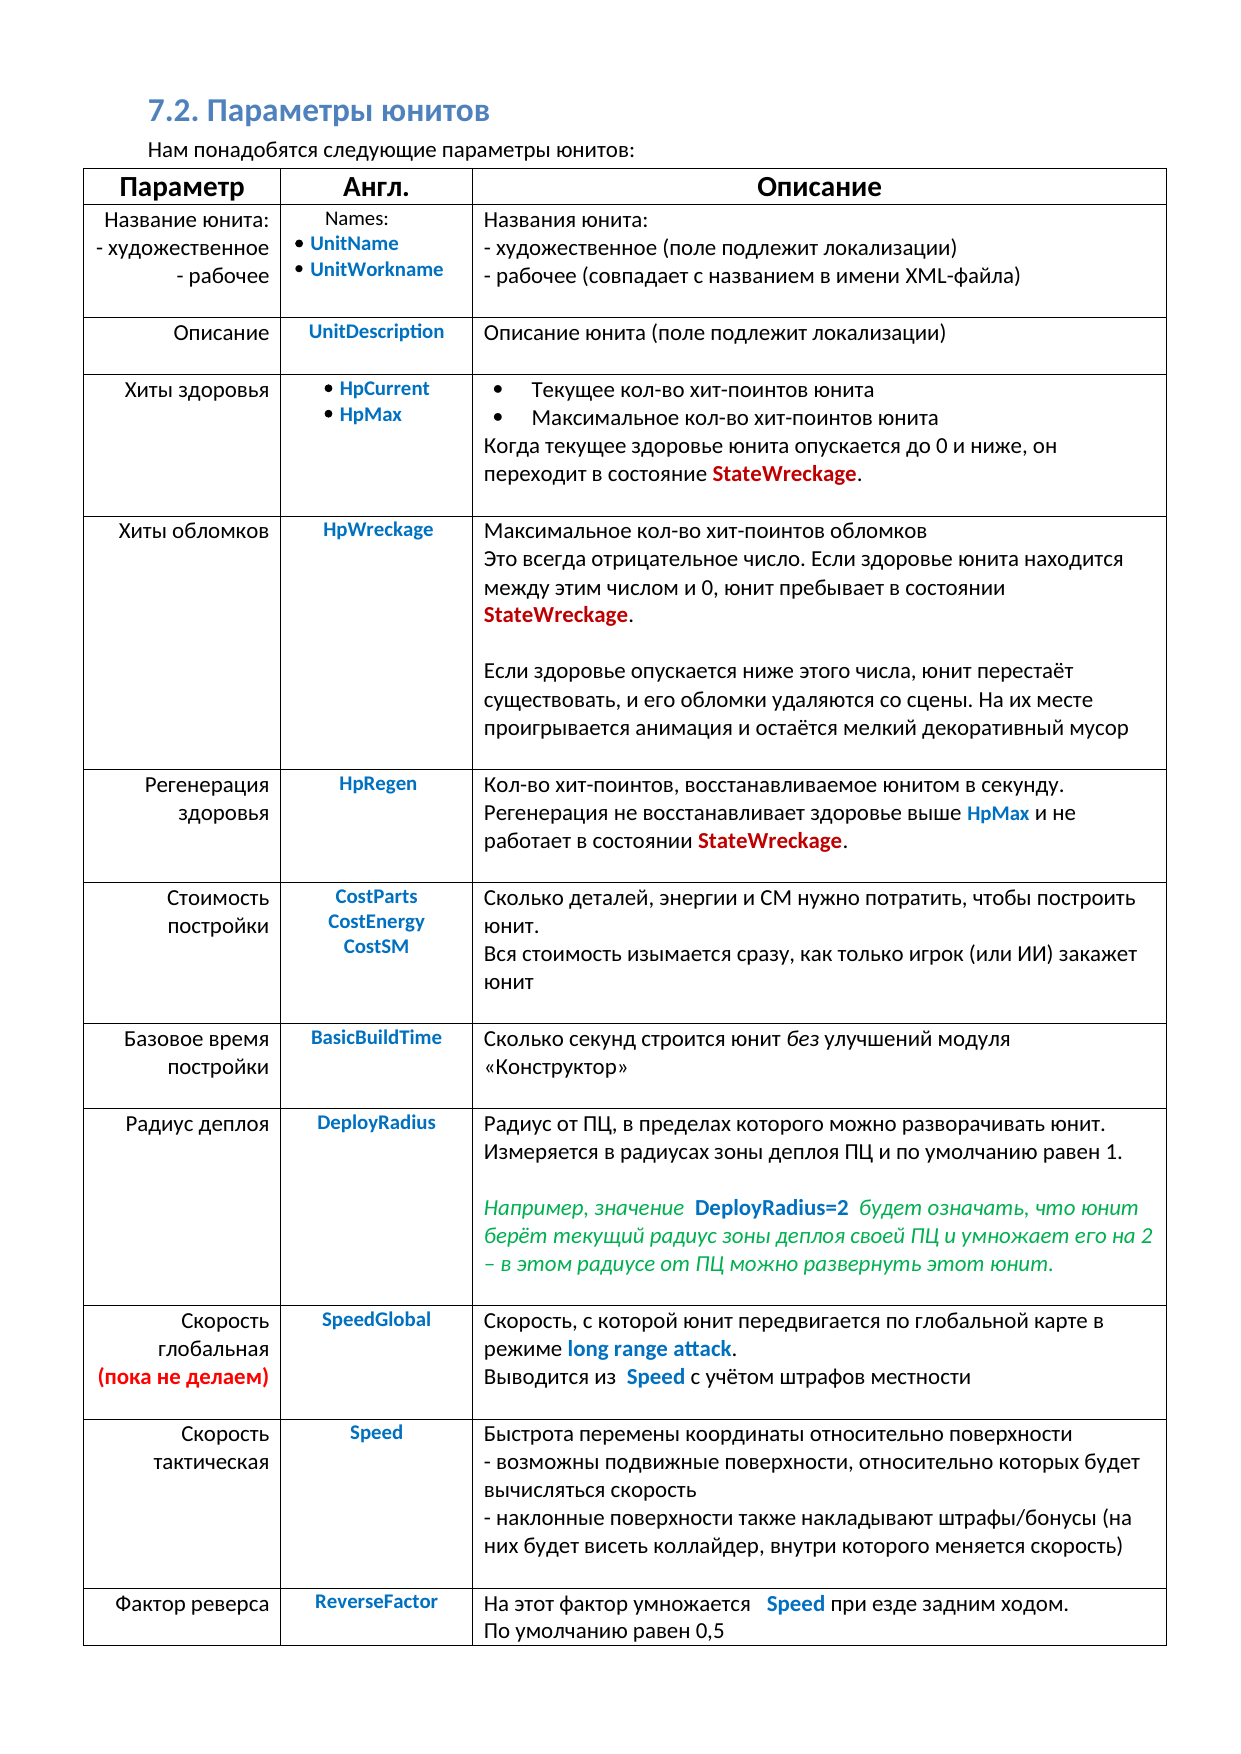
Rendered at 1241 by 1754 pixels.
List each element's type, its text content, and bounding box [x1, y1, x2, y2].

table_cell ReverseFactor [281, 1589, 472, 1645]
table_cell Описание юнита (поле подлежит локализации) [473, 318, 1166, 374]
table_cell Названия юнита: - художественное (поле подлежит локализации) - рабочее (совпадает с названием в имени XML-файла) [473, 205, 1166, 317]
table_cell DeployRadius [281, 1109, 472, 1305]
table_cell BasicBuildTime [281, 1024, 472, 1108]
table_cell Скорость глобальная (пока не делаем) [84, 1306, 280, 1418]
table_cell Фактор реверса [84, 1589, 280, 1645]
table_cell Радиус от ПЦ, в пределах которого можно разворачивать юнит. Измеряется в радиусах зоны деплоя ПЦ и по умолчанию равен 1. Например, значение DeployRadius=2 будет означать, что юнит берёт текущий радиус зоны деплоя своей ПЦ и умножает его на 2 – в этом радиусе от ПЦ можно развернуть этот юнит. [473, 1109, 1166, 1305]
table_cell HpCurrent HpMax [281, 375, 472, 516]
table_cell UnitDescription [281, 318, 472, 374]
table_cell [473, 1589, 1166, 1645]
subtitle 7.2. Параметры юнитов [148, 88, 1152, 129]
table_cell HpRegen [281, 770, 472, 882]
table_cell Скорость тактическая [84, 1420, 280, 1588]
table_cell CostParts CostEnergy CostSM [281, 883, 472, 1023]
table_cell Сколько секунд строится юнит без улучшений модуля «Конструктор» [473, 1024, 1166, 1108]
table_cell Текущее кол-во хит-поинтов юнита Максимальное кол-во хит-поинтов юнита Когда текущее здоровье юнита опускается до 0 и ниже, он переходит в состояние StateWreckage. [473, 375, 1166, 516]
table_cell Names: UnitName UnitWorkname [281, 205, 472, 317]
table_cell Speed [281, 1420, 472, 1588]
table_cell Максимальное кол-во хит-поинтов обломков Это всегда отрицательное число. Если здоровье юнита находится между этим числом и 0, юнит пребывает в состоянии StateWreckage. Если здоровье опускается ниже этого числа, юнит перестаёт существовать, и его обломки удаляются со сцены. На их месте проигрывается анимация и остаётся мелкий декоративный мусор [473, 517, 1166, 769]
table_header Параметр [84, 169, 280, 204]
table_cell Хиты обломков [84, 517, 280, 769]
table_cell Скорость, с которой юнит передвигается по глобальной карте в режиме long range attack. Выводится из Speed c учётом штрафов местности [473, 1306, 1166, 1418]
table_cell Базовое время постройки [84, 1024, 280, 1108]
table_cell Регенерация здоровья [84, 770, 280, 882]
table_cell Название юнита: - художественное - рабочее [84, 205, 280, 317]
text Нам понадобятся следующие параметры юнитов: [148, 135, 1152, 163]
table_cell Хиты здоровья [84, 375, 280, 516]
table_cell Кол-во хит-поинтов, восстанавливаемое юнитом в секунду. Регенерация не восстанавливает здоровье выше HpMax и не работает в состоянии StateWreckage. [473, 770, 1166, 882]
table_cell HpWreckage [281, 517, 472, 769]
table_cell Стоимость постройки [84, 883, 280, 1023]
table_cell Быстрота перемены координаты относительно поверхности - возможны подвижные поверхности, относительно которых будет вычисляться скорость - наклонные поверхности также накладывают штрафы/бонусы (на них будет висеть коллайдер, внутри которого меняется скорость) [473, 1420, 1166, 1588]
table_header Описание [473, 169, 1166, 204]
table_cell Сколько деталей, энергии и СМ нужно потратить, чтобы построить юнит. Вся стоимость изымается сразу, как только игрок (или ИИ) закажет юнит [473, 883, 1166, 1023]
table_cell SpeedGlobal [281, 1306, 472, 1418]
table_header Англ. [281, 169, 472, 204]
table_cell Описание [84, 318, 280, 374]
table_cell Радиус деплоя [84, 1109, 280, 1305]
